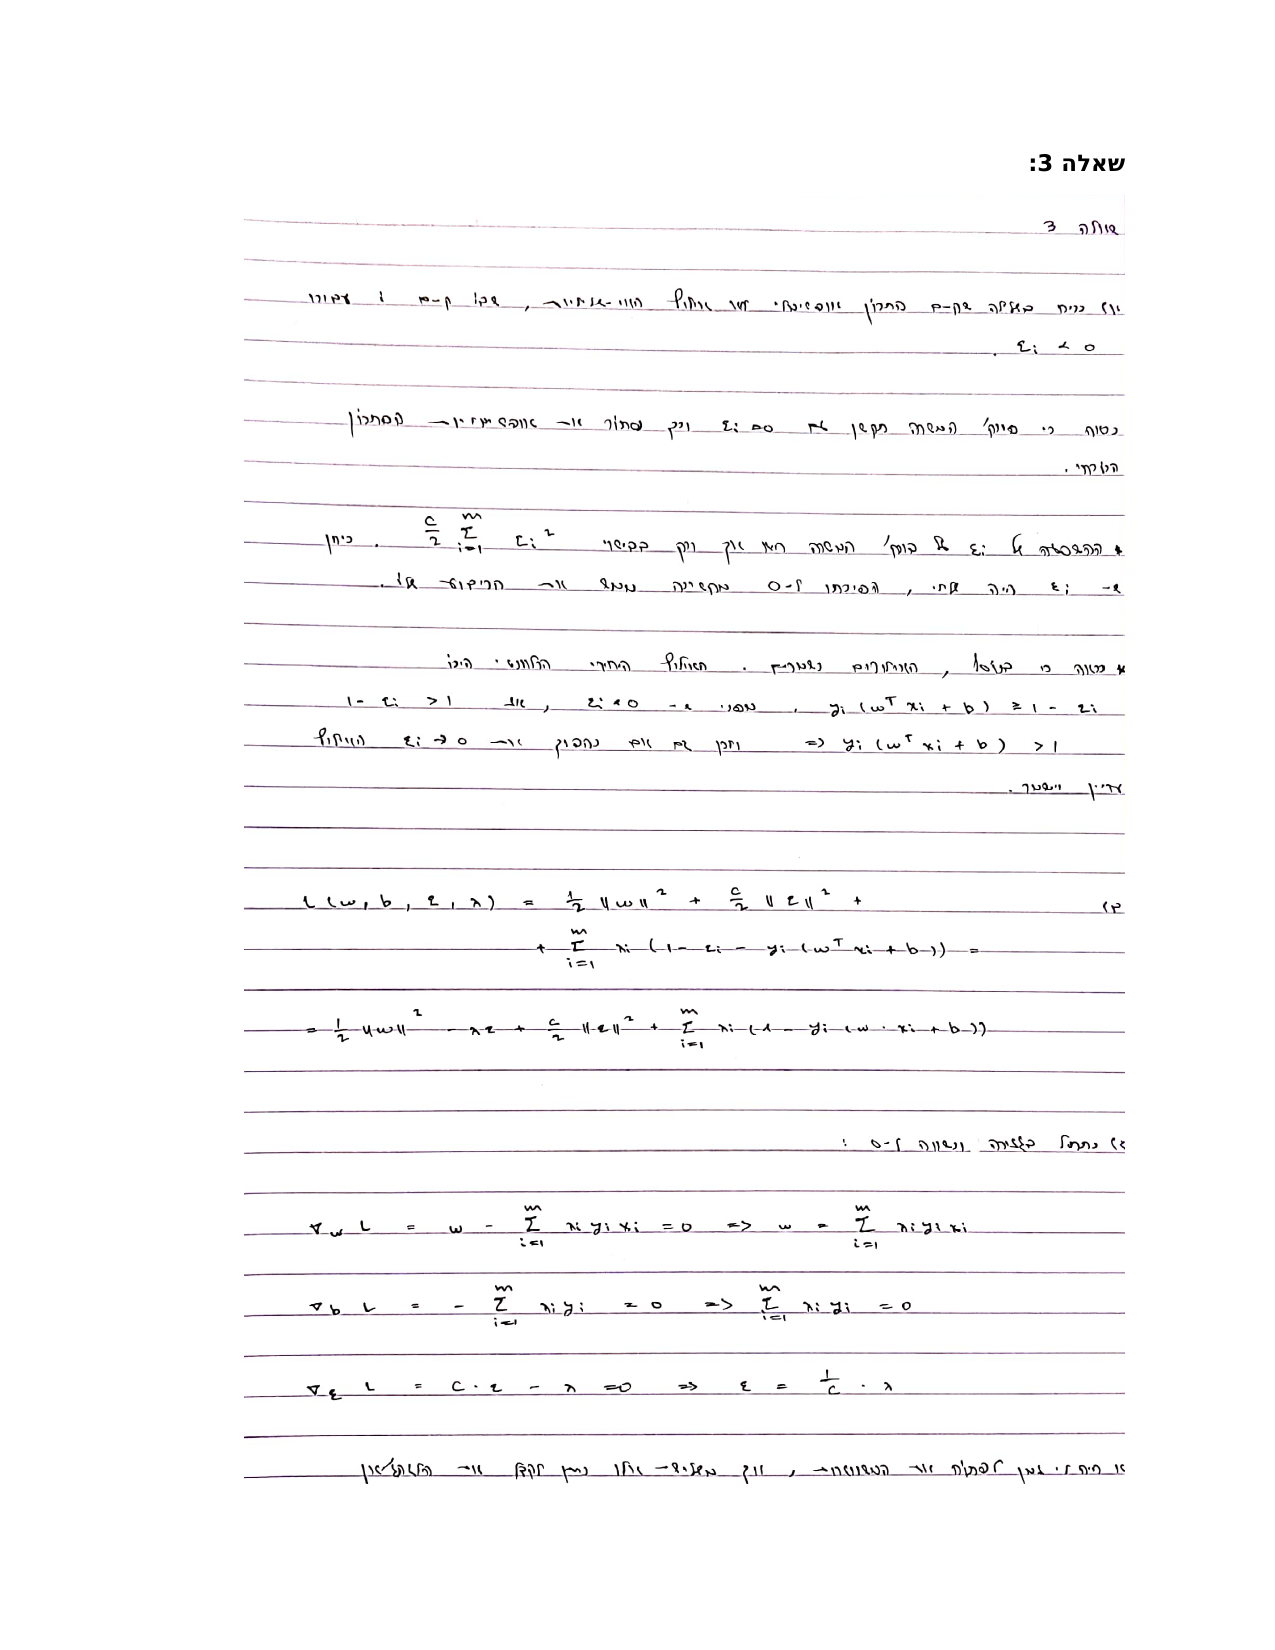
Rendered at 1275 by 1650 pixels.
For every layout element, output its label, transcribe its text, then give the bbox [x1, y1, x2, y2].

text שאלה 3: [150, 150, 1125, 177]
